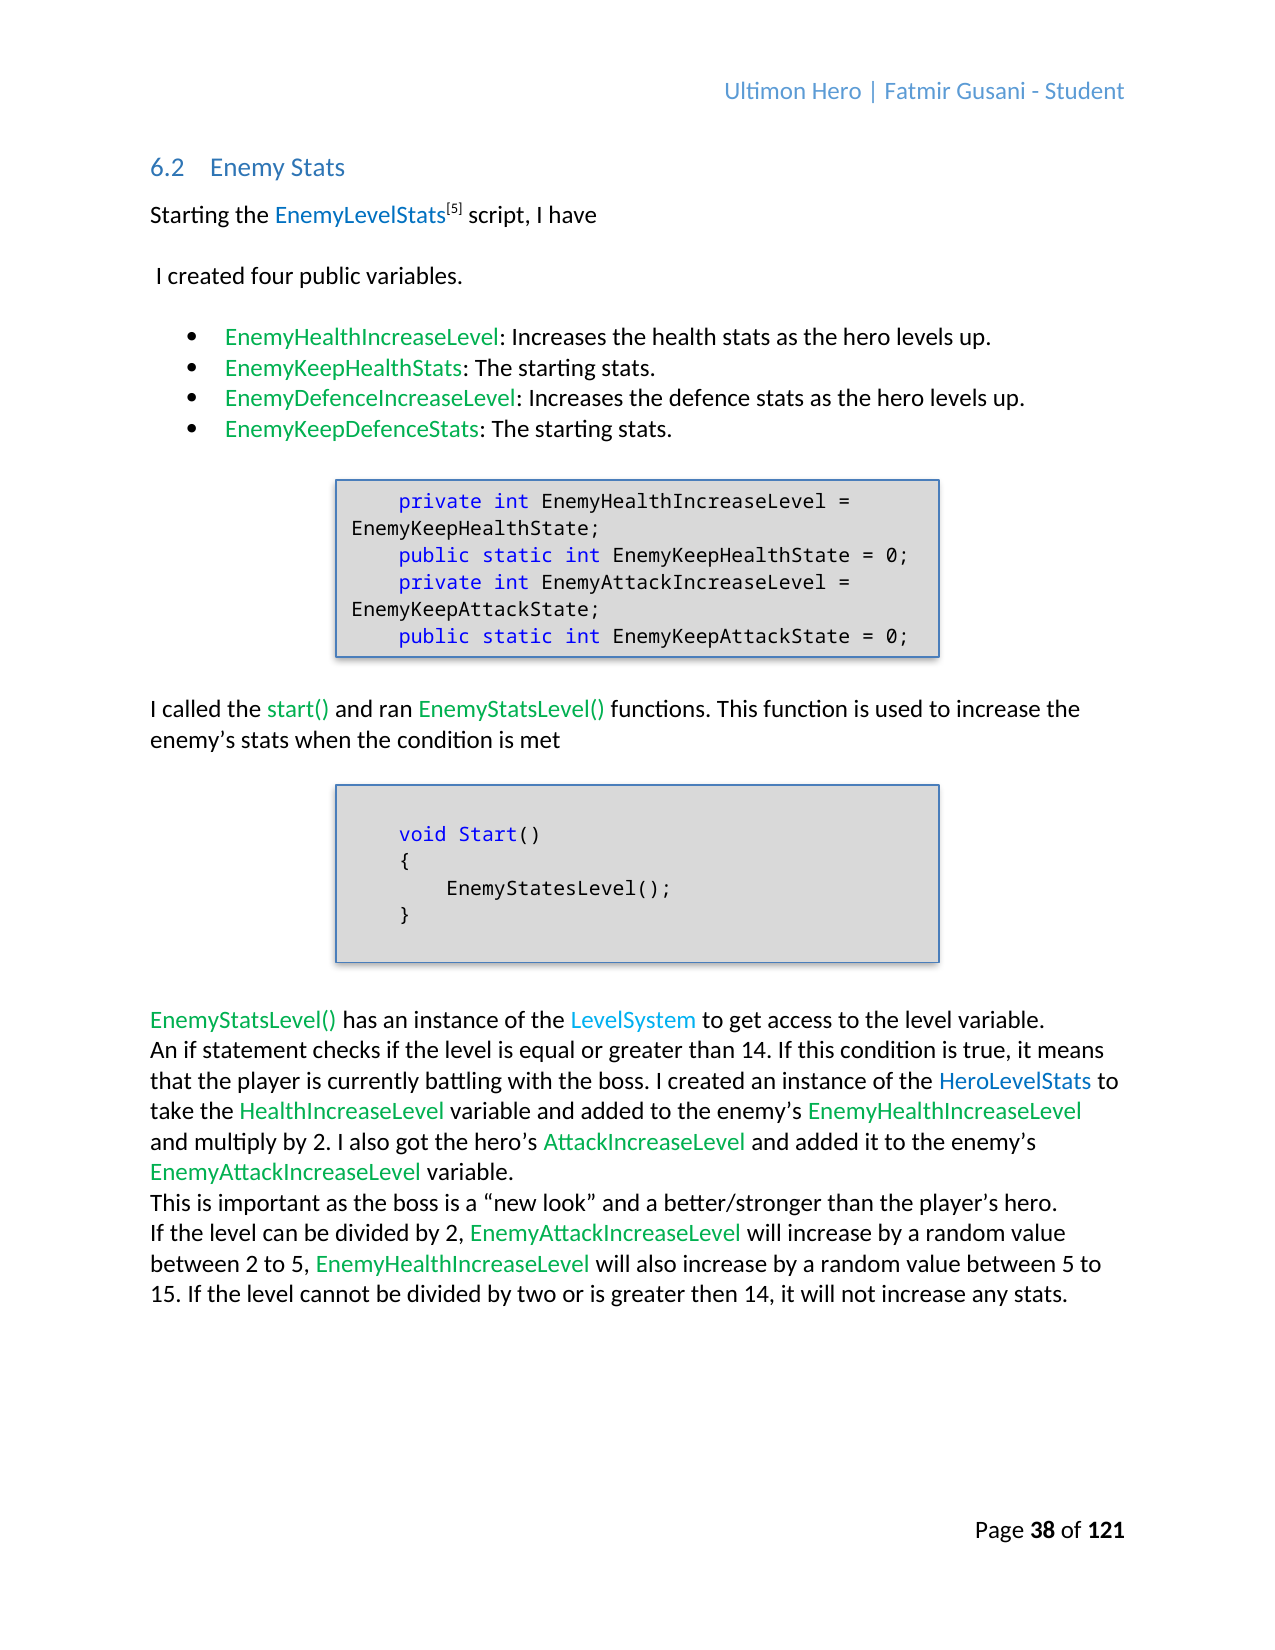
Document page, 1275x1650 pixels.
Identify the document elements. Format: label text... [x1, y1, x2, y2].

text that the player is currently battling with the boss. I created an instance of the HeroLevelStats to take the HealthIncreaseLevel variable and added to the enemy’s EnemyHealthIncreaseLevel and multiply by 2. I also got the hero’s AttackIncreaseLevel and added it to the enemy’s EnemyAttackIncreaseLevel variable. [150, 1065, 1125, 1187]
text This is important as the boss is a “new look” and a better/stronger than the player’s hero. [150, 1187, 1125, 1217]
text I created four public variables. [150, 261, 1125, 291]
subtitle Enemy Stats [150, 150, 1125, 183]
list EnemyHealthIncreaseLevel: Increases the health stats as the hero levels up. [187, 322, 1125, 352]
list EnemyKeepDefenceStats: The starting stats. [187, 413, 1125, 444]
list EnemyDefenceIncreaseLevel: Increases the defence stats as the hero levels up. [187, 383, 1125, 413]
text EnemyStatsLevel() has an instance of the LevelSystem to get access to the level variable. [150, 1004, 1125, 1034]
list EnemyKeepHealthStats: The starting stats. [187, 352, 1125, 383]
text I called the start() and ran EnemyStatsLevel() functions. This function is used to increase the enemy’s stats when the condition is met [150, 693, 1125, 754]
text An if statement checks if the level is equal or greater than 14. If this condition is true, it means [150, 1034, 1125, 1065]
text Starting the EnemyLevelStats[5] script, I have [150, 199, 1125, 230]
text If the level can be divided by 2, EnemyAttackIncreaseLevel will increase by a random value between 2 to 5, EnemyHealthIncreaseLevel will also increase by a random value between 5 to 15. If the level cannot be divided by two or is greater then 14, it will not increase any stats. [150, 1217, 1125, 1309]
